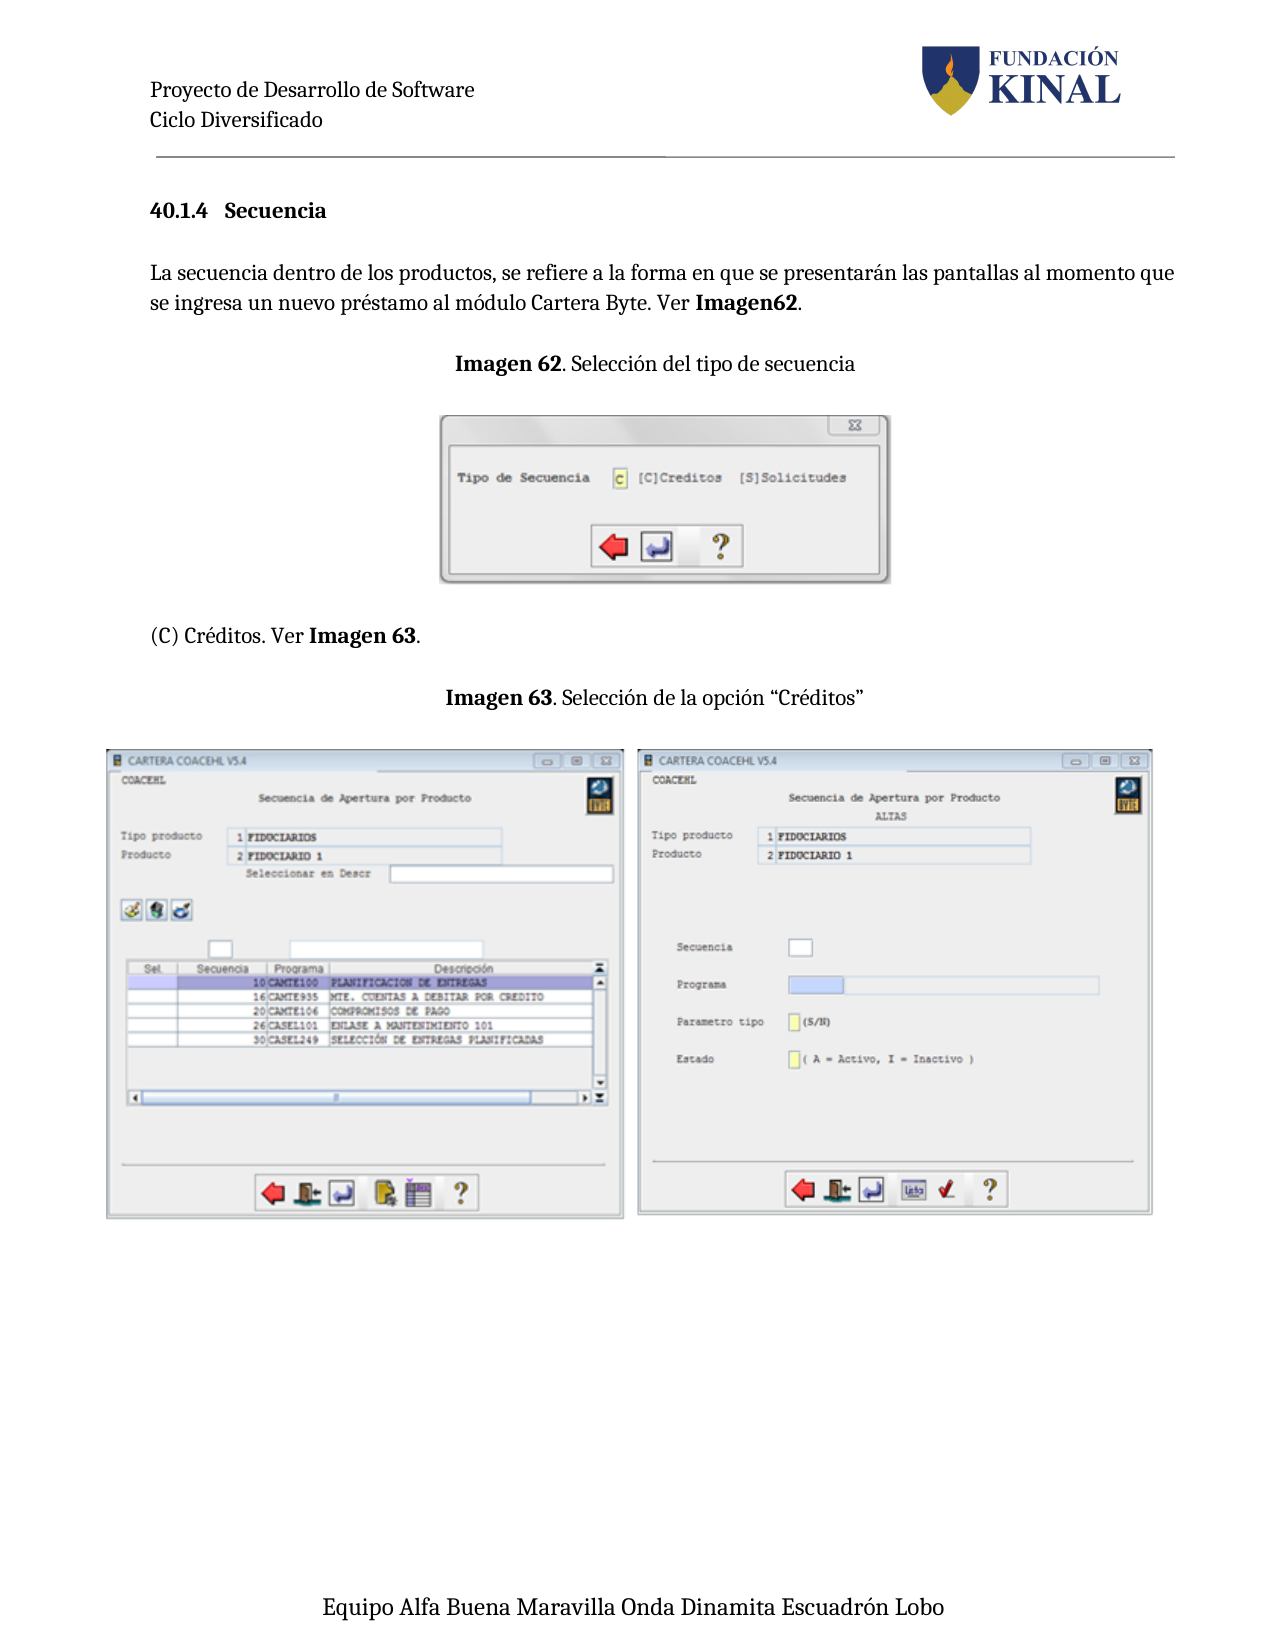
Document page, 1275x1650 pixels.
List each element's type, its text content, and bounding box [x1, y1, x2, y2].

picture [637, 749, 1156, 1217]
picture [439, 415, 893, 586]
text Imagen 62. Selección del tipo de secuencia [455, 351, 1194, 377]
text Imagen 63. Selección de la opción “Créditos” [445, 684, 1194, 711]
picture [106, 749, 627, 1221]
picture [918, 43, 1125, 119]
text (C) Créditos. Ver Imagen 63. [150, 623, 1194, 649]
subtitle Secuencia [150, 198, 1194, 224]
text La secuencia dentro de los productos, se refiere a la forma en que se presentarán las pantallas al momento que se ingresa un nuevo préstamo al módulo Cartera Byte. Ver Imagen62. [150, 259, 1176, 316]
